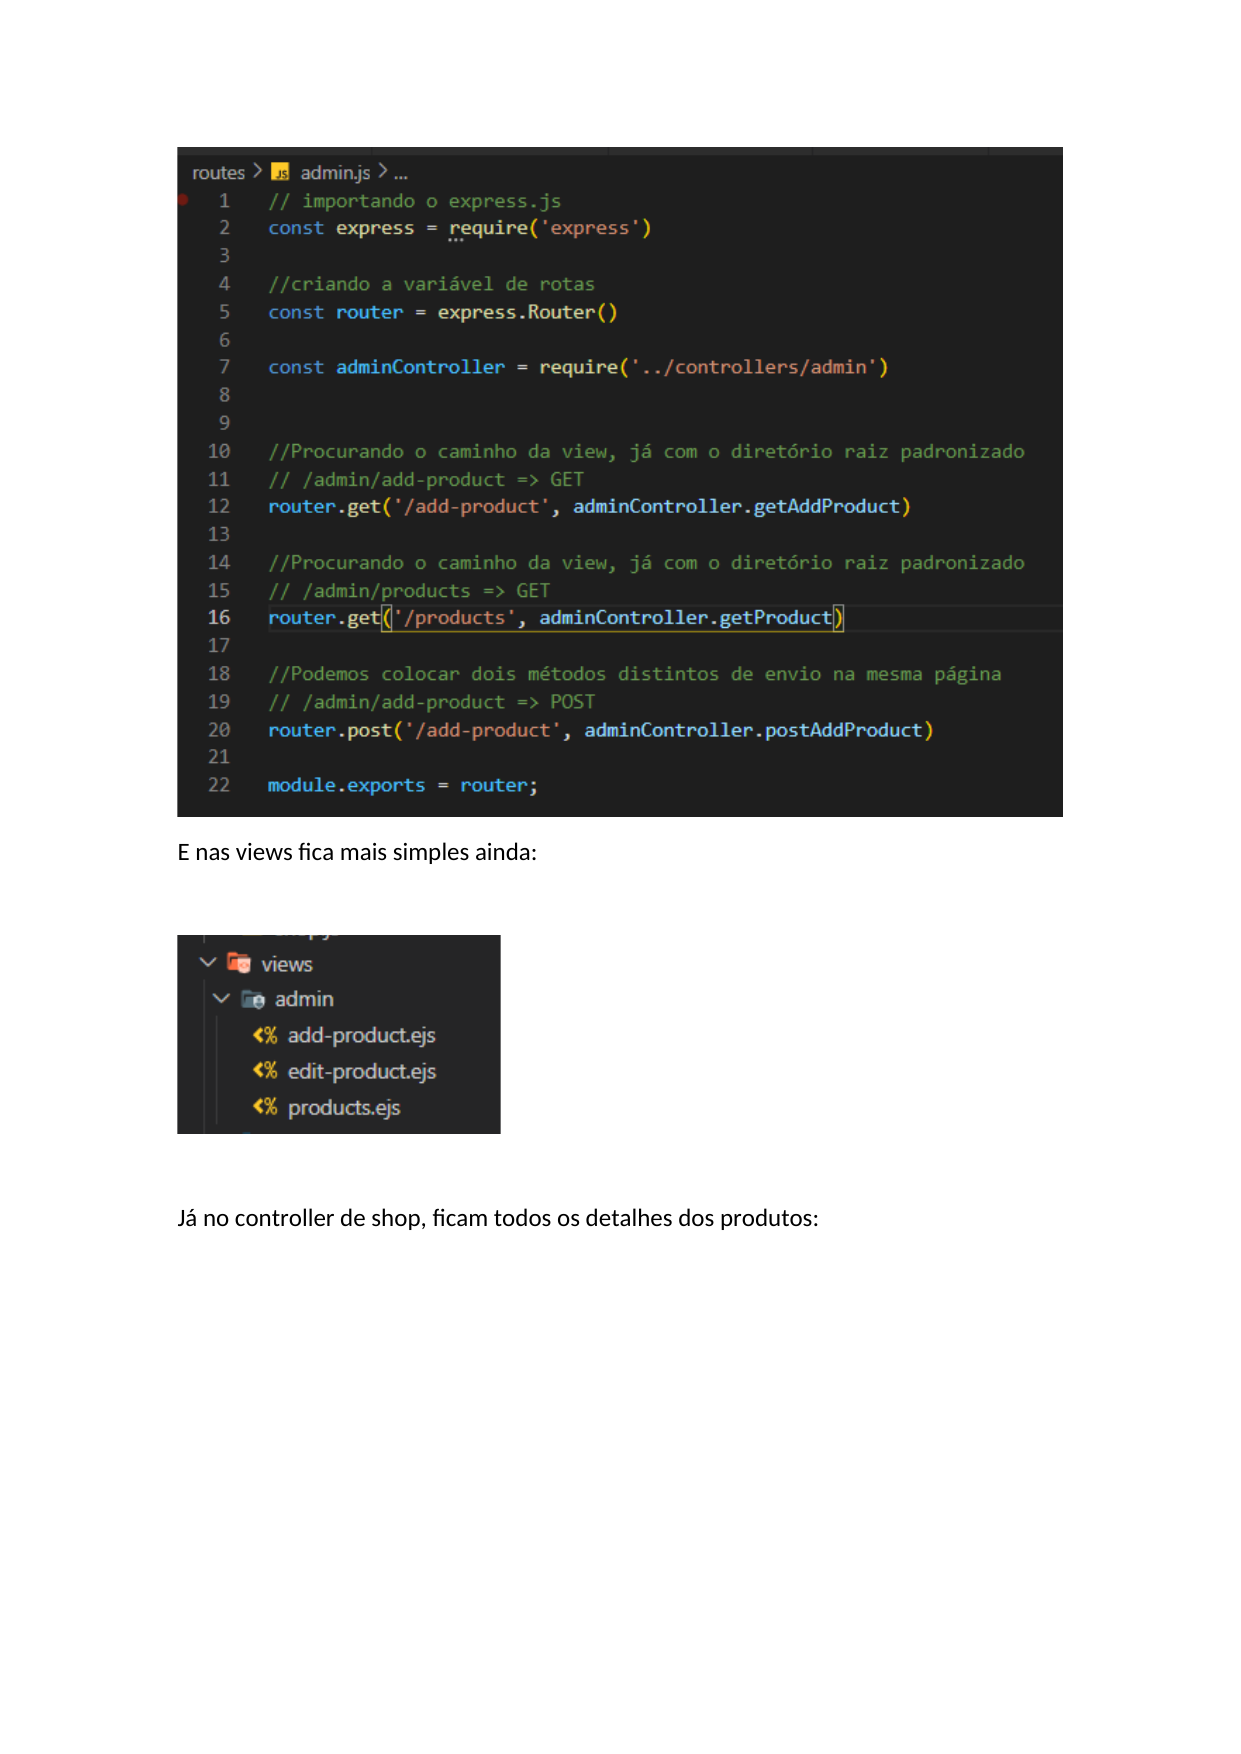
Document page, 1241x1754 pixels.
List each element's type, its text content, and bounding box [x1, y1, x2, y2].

text E nas views fica mais simples ainda: [177, 836, 1063, 866]
picture [177, 935, 501, 1134]
picture [177, 147, 1063, 817]
text Já no controller de shop, ficam todos os detalhes dos produtos: [177, 1202, 1063, 1232]
